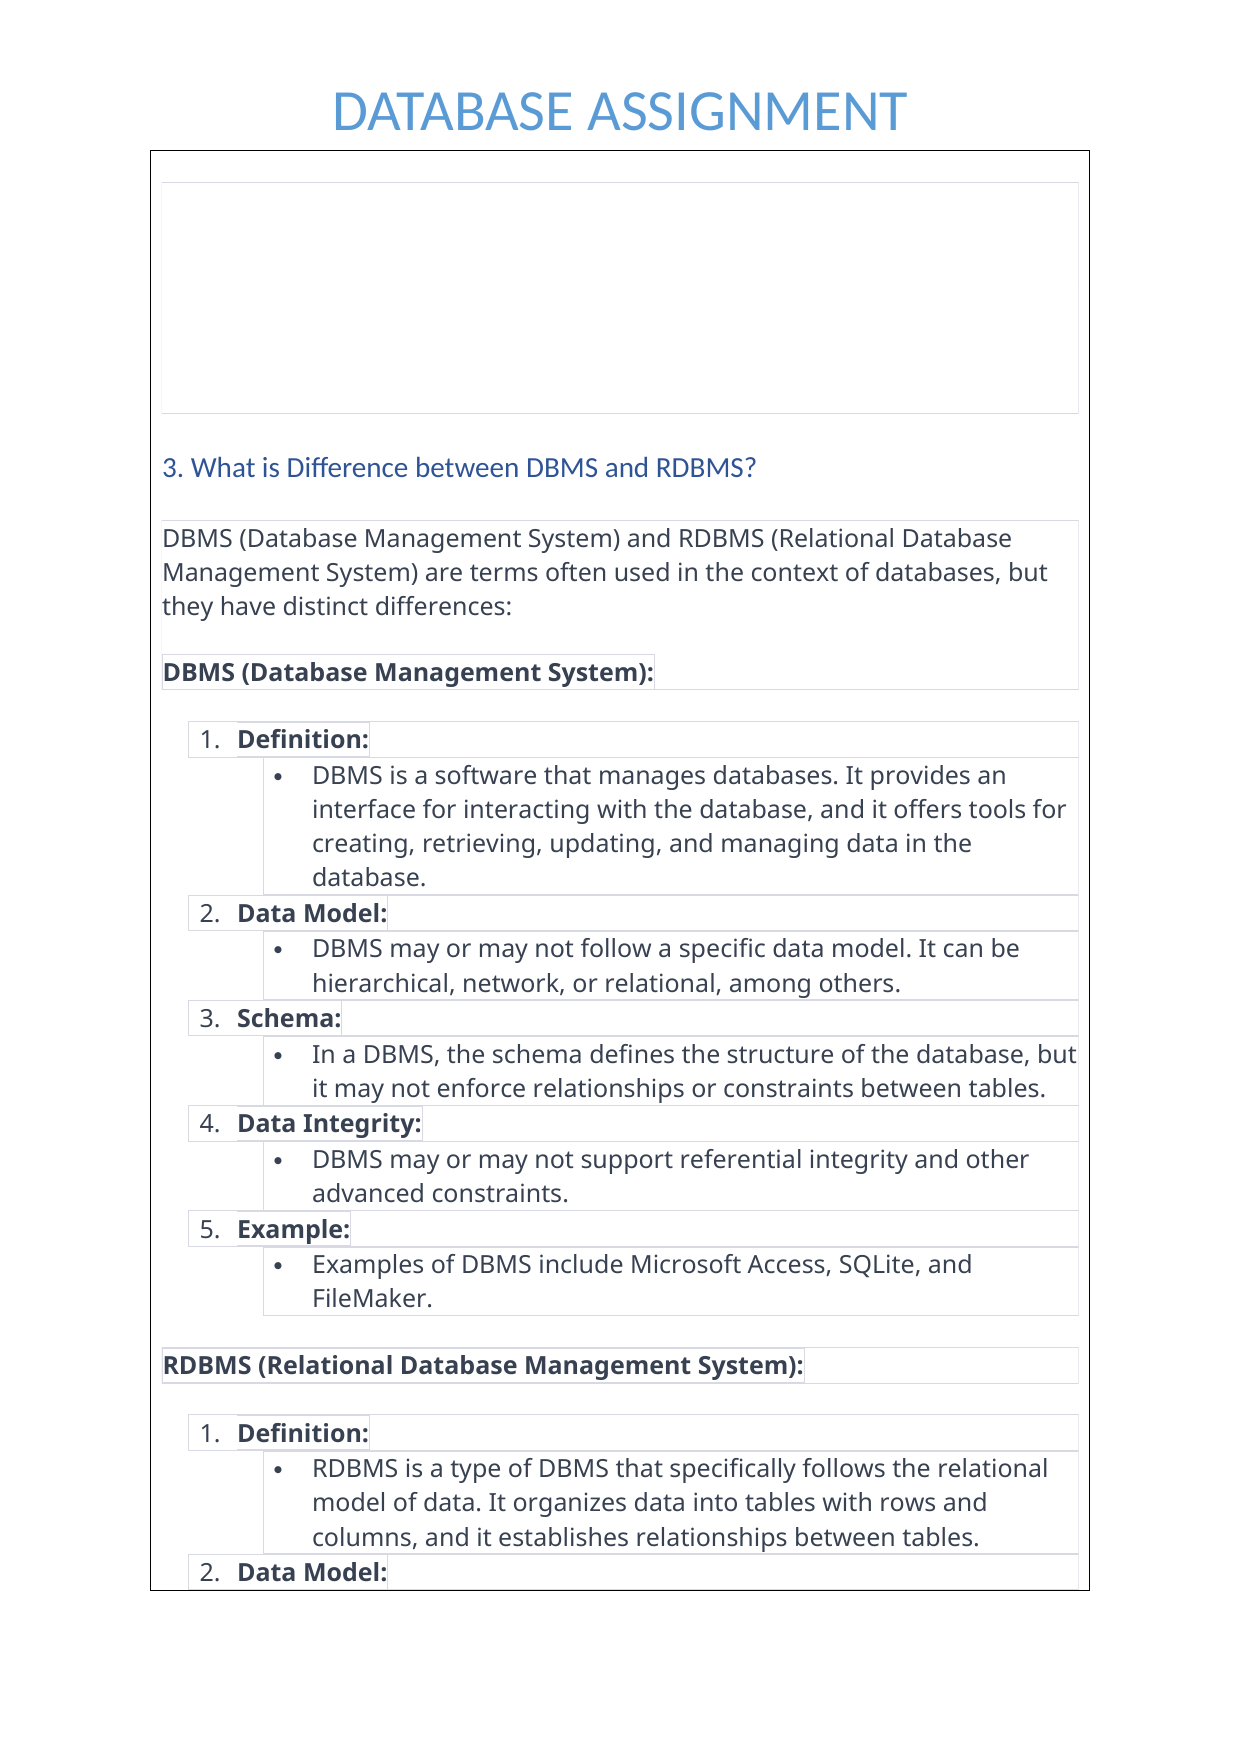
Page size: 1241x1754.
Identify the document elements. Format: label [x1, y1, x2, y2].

table_header [151, 151, 1089, 1590]
